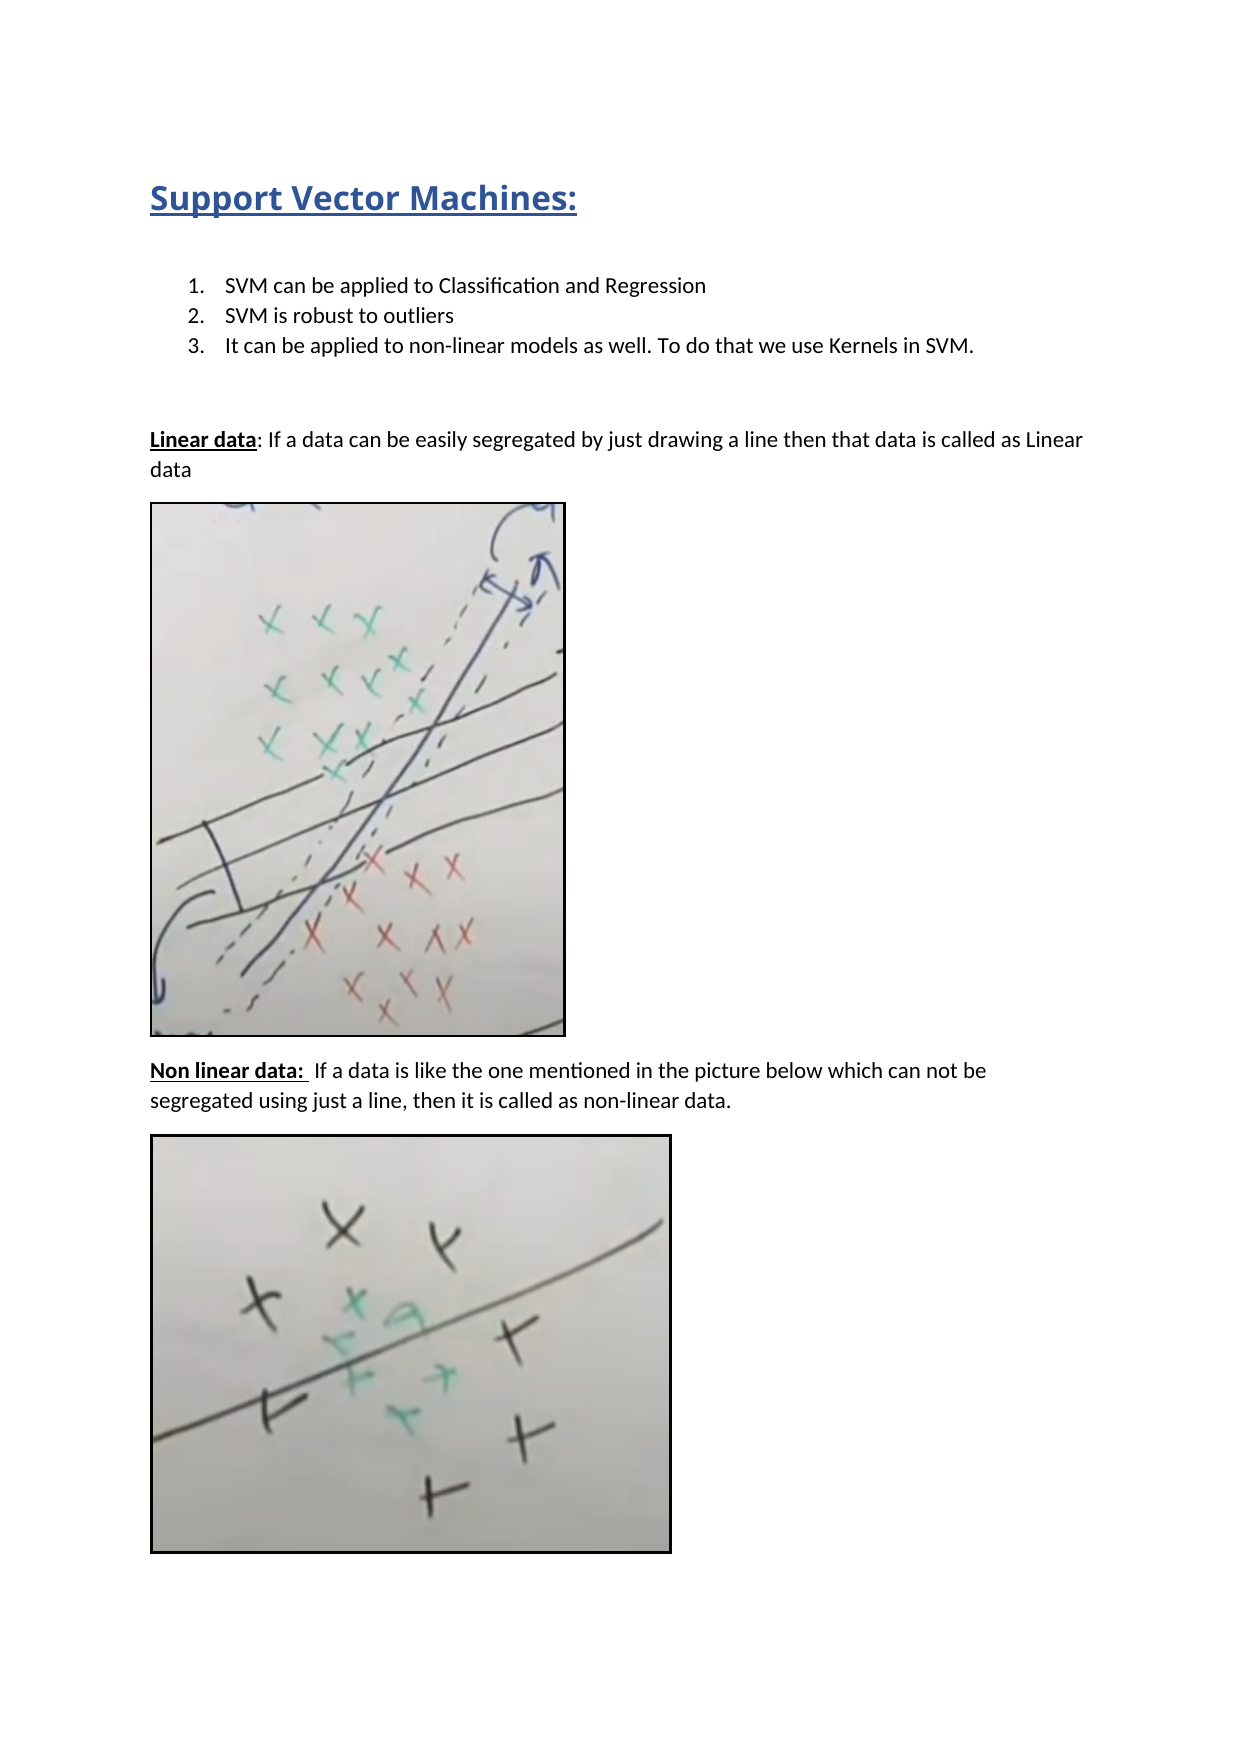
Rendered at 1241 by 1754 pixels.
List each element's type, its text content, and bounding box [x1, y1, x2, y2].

list It can be applied to non-linear models as well. To do that we use Kernels in SVM. [187, 331, 1090, 359]
picture [153, 1137, 669, 1551]
list SVM is robust to outliers [187, 301, 1090, 329]
picture [152, 504, 563, 1035]
text Non linear data: If a data is like the one mentioned in the picture below which can not be segregated using just a line, then it is called as non-linear data. [150, 1056, 1090, 1114]
text Linear data: If a data can be easily segregated by just drawing a line then that data is called as Linear data [150, 425, 1090, 483]
subtitle Support Vector Machines: [150, 175, 1090, 220]
list SVM can be applied to Classification and Regression [187, 271, 1090, 299]
